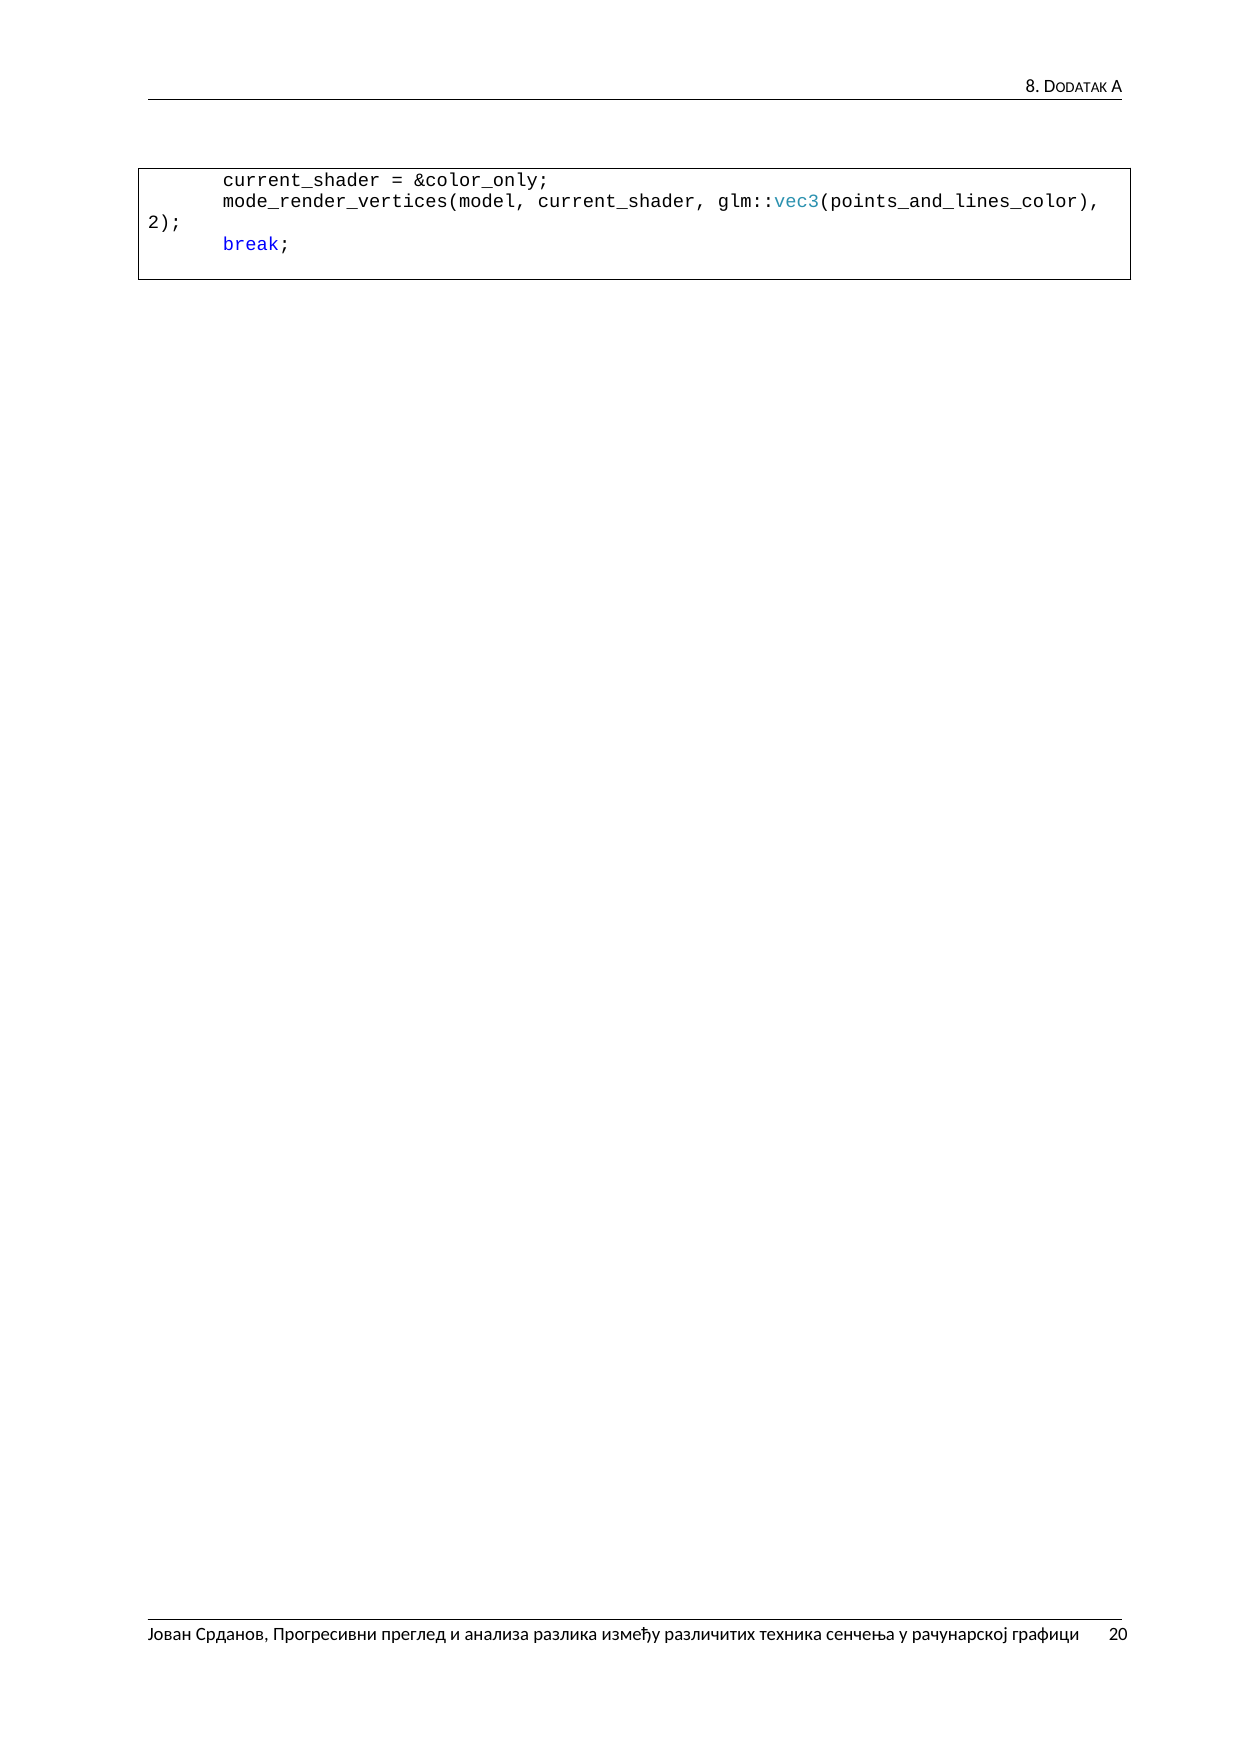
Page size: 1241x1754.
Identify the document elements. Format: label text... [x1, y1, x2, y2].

text break; [148, 234, 1122, 256]
text mode_render_vertices(model, current_shader, glm::vec3(points_and_lines_color), 2); [148, 192, 1122, 234]
text current_shader = &color_only; [139, 169, 1130, 192]
